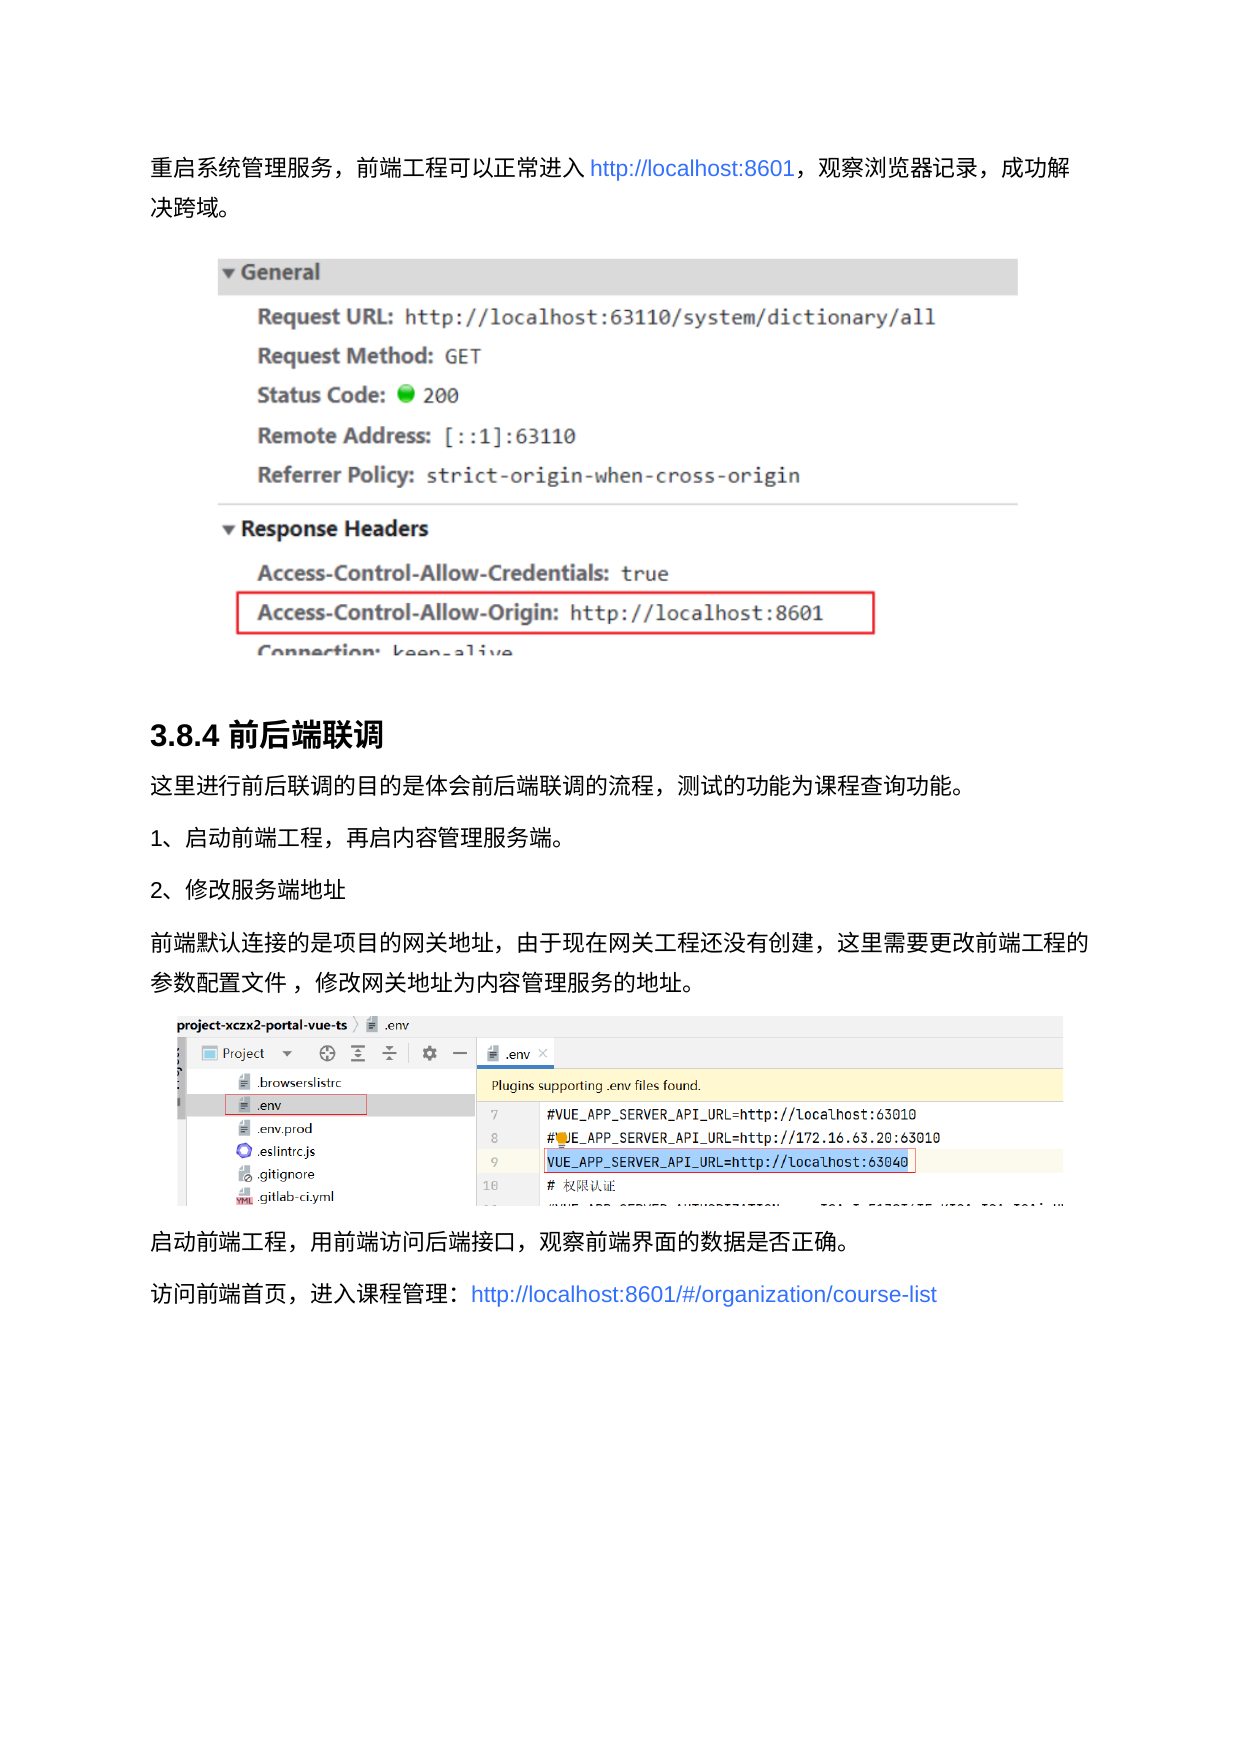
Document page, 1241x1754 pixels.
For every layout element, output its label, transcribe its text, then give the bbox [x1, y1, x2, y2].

picture [177, 242, 1064, 692]
text 前端默认连接的是项目的网关地址，由于现在网关工程还没有创建，这里需要更改前端工程的参数配置文件 ，修改网关地址为内容管理服务的地址。 [150, 925, 1090, 998]
text 访问前端首页，进入课程管理：http://localhost:8601/#/organization/course-list [150, 1276, 1090, 1309]
text 这里进行前后联调的目的是体会前后端联调的流程，测试的功能为课程查询功能。 [150, 768, 1090, 801]
text 1、启动前端工程，再启内容管理服务端。 [150, 820, 1090, 853]
text 重启系统管理服务，前端工程可以正常进入http://localhost:8601，观察浏览器记录，成功解决跨域。 [150, 150, 1090, 223]
text 2、修改服务端地址 [150, 872, 1090, 906]
picture [177, 1016, 1064, 1206]
text 启动前端工程，用前端访问后端接口，观察前端界面的数据是否正确。 [150, 1224, 1090, 1257]
